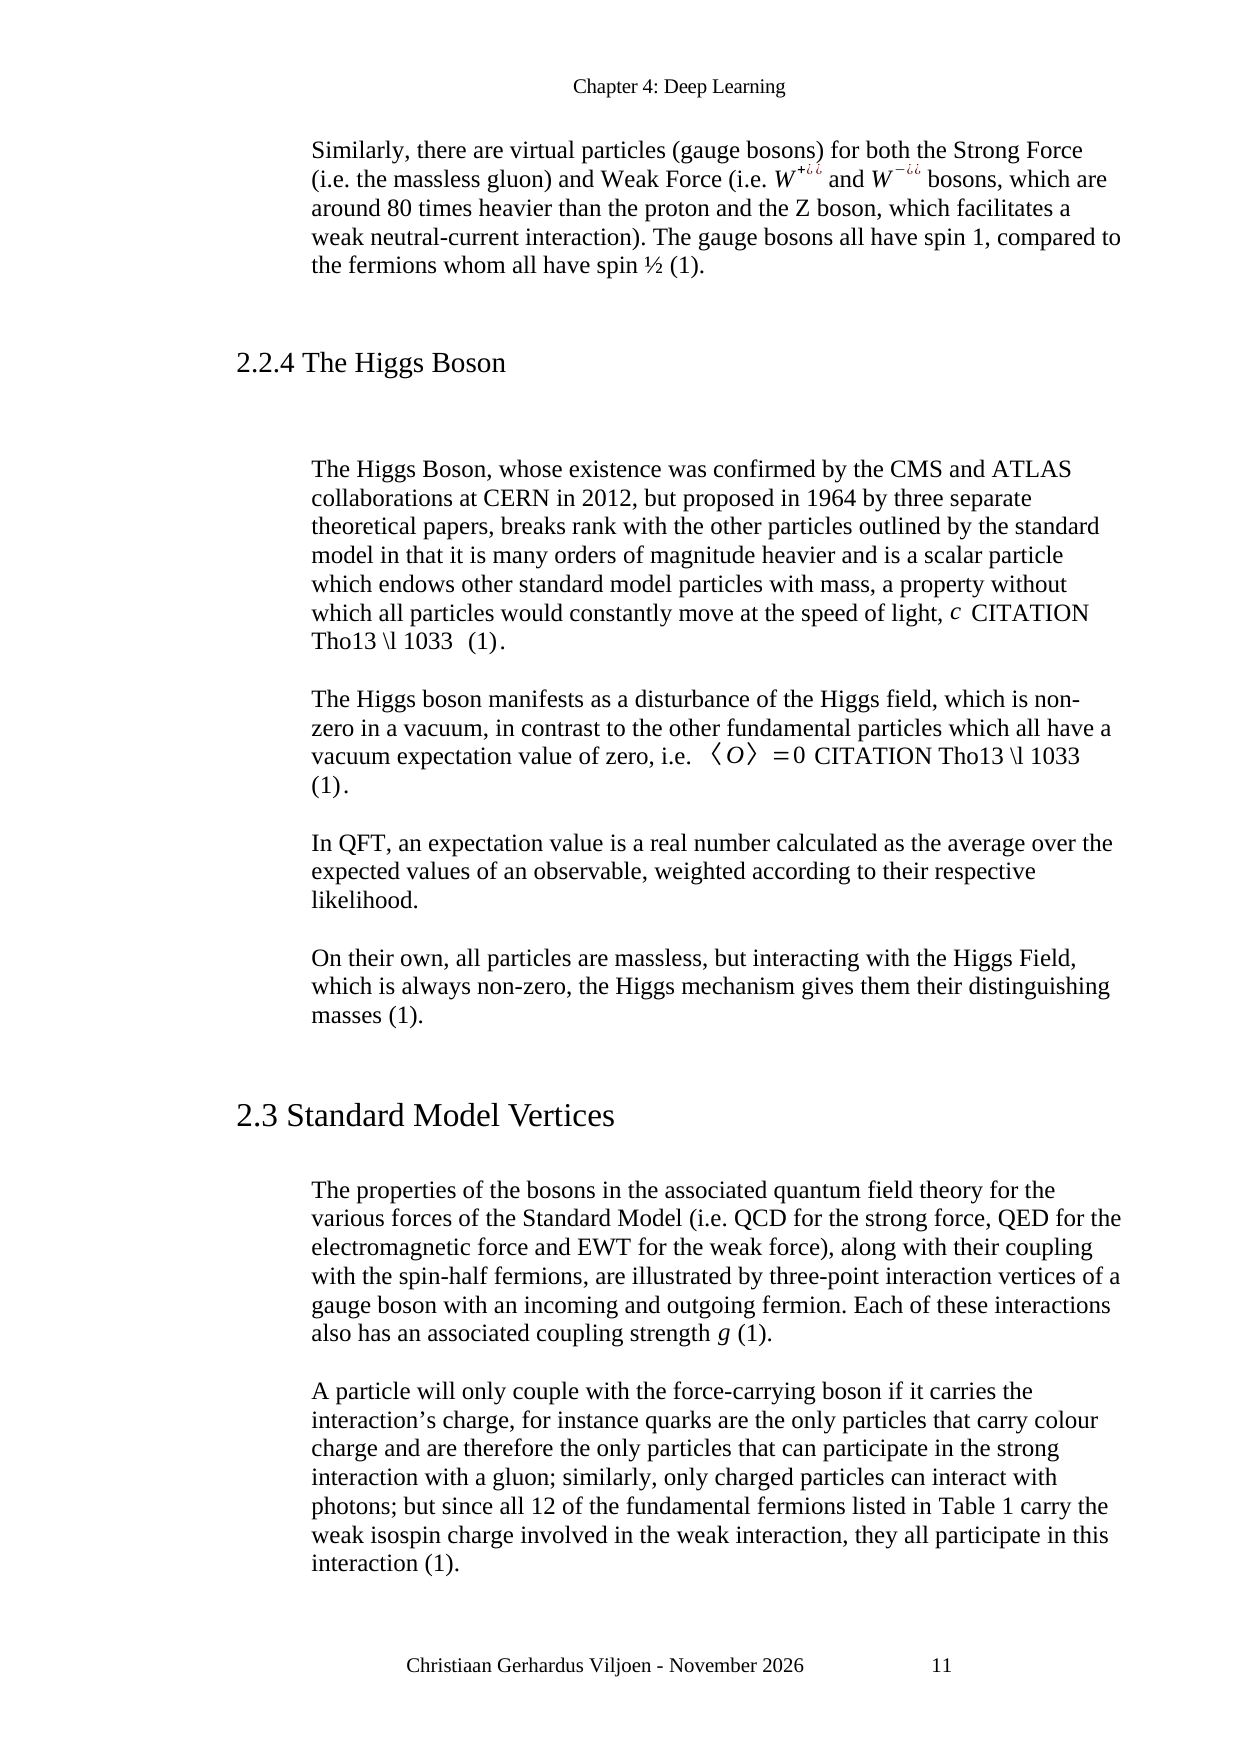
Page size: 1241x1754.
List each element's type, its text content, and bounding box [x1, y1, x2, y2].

subtitle The Higgs Boson [236, 346, 1122, 379]
text The Higgs boson manifests as a disturbance of the Higgs field, which is non-zero in a vacuum, in contrast to the other fundamental particles which all have a vacuum expectation value of zero, i.e. . [311, 684, 1122, 799]
text A particle will only couple with the force-carrying boson if it carries the interaction’s charge, for instance quarks are the only particles that carry colour charge and are therefore the only particles that can participate in the strong interaction with a gluon; similarly, only charged particles can interact with photons; but since all 12 of the fundamental fermions listed in Table 1 carry the weak isospin charge involved in the weak interaction, they all participate in this interaction . [311, 1376, 1122, 1577]
text On their own, all particles are massless, but interacting with the Higgs Field, which is always non-zero, the Higgs mechanism gives them their distinguishing masses. [311, 943, 1122, 1029]
subtitle Standard Model Vertices [236, 1095, 1122, 1133]
text The Higgs Boson, whose existence was confirmed by the CMS and ATLAS collaborations at CERN in 2012, but proposed in 1964 by three separate theoretical papers, breaks rank with the other particles outlined by the standard model in that it is many orders of magnitude heavier and is a scalar particle which endows other standard model particles with mass, a property without which all particles would constantly move at the speed of light, . [311, 454, 1122, 655]
text Similarly, there are virtual particles (gauge bosons) for both the Strong Force (i.e. the massless gluon) and Weak Force (i.e. and bosons, which are around 80 times heavier than the proton and the Z boson, which facilitates a weak neutral-current interaction). The gauge bosons all have spin 1, compared to the fermions whom all have spin ½. [311, 135, 1122, 279]
text In QFT, an expectation value is a real number calculated as the average over the expected values of an observable, weighted according to their respective likelihood. [311, 828, 1122, 914]
text The properties of the bosons in the associated quantum field theory for the various forces of the Standard Model (i.e. QCD for the strong force, QED for the electromagnetic force and EWT for the weak force), along with their coupling with the spin-half fermions, are illustrated by three-point interaction vertices of a gauge boson with an incoming and outgoing fermion. Each of these interactions also has an associated coupling strength . [311, 1175, 1122, 1347]
